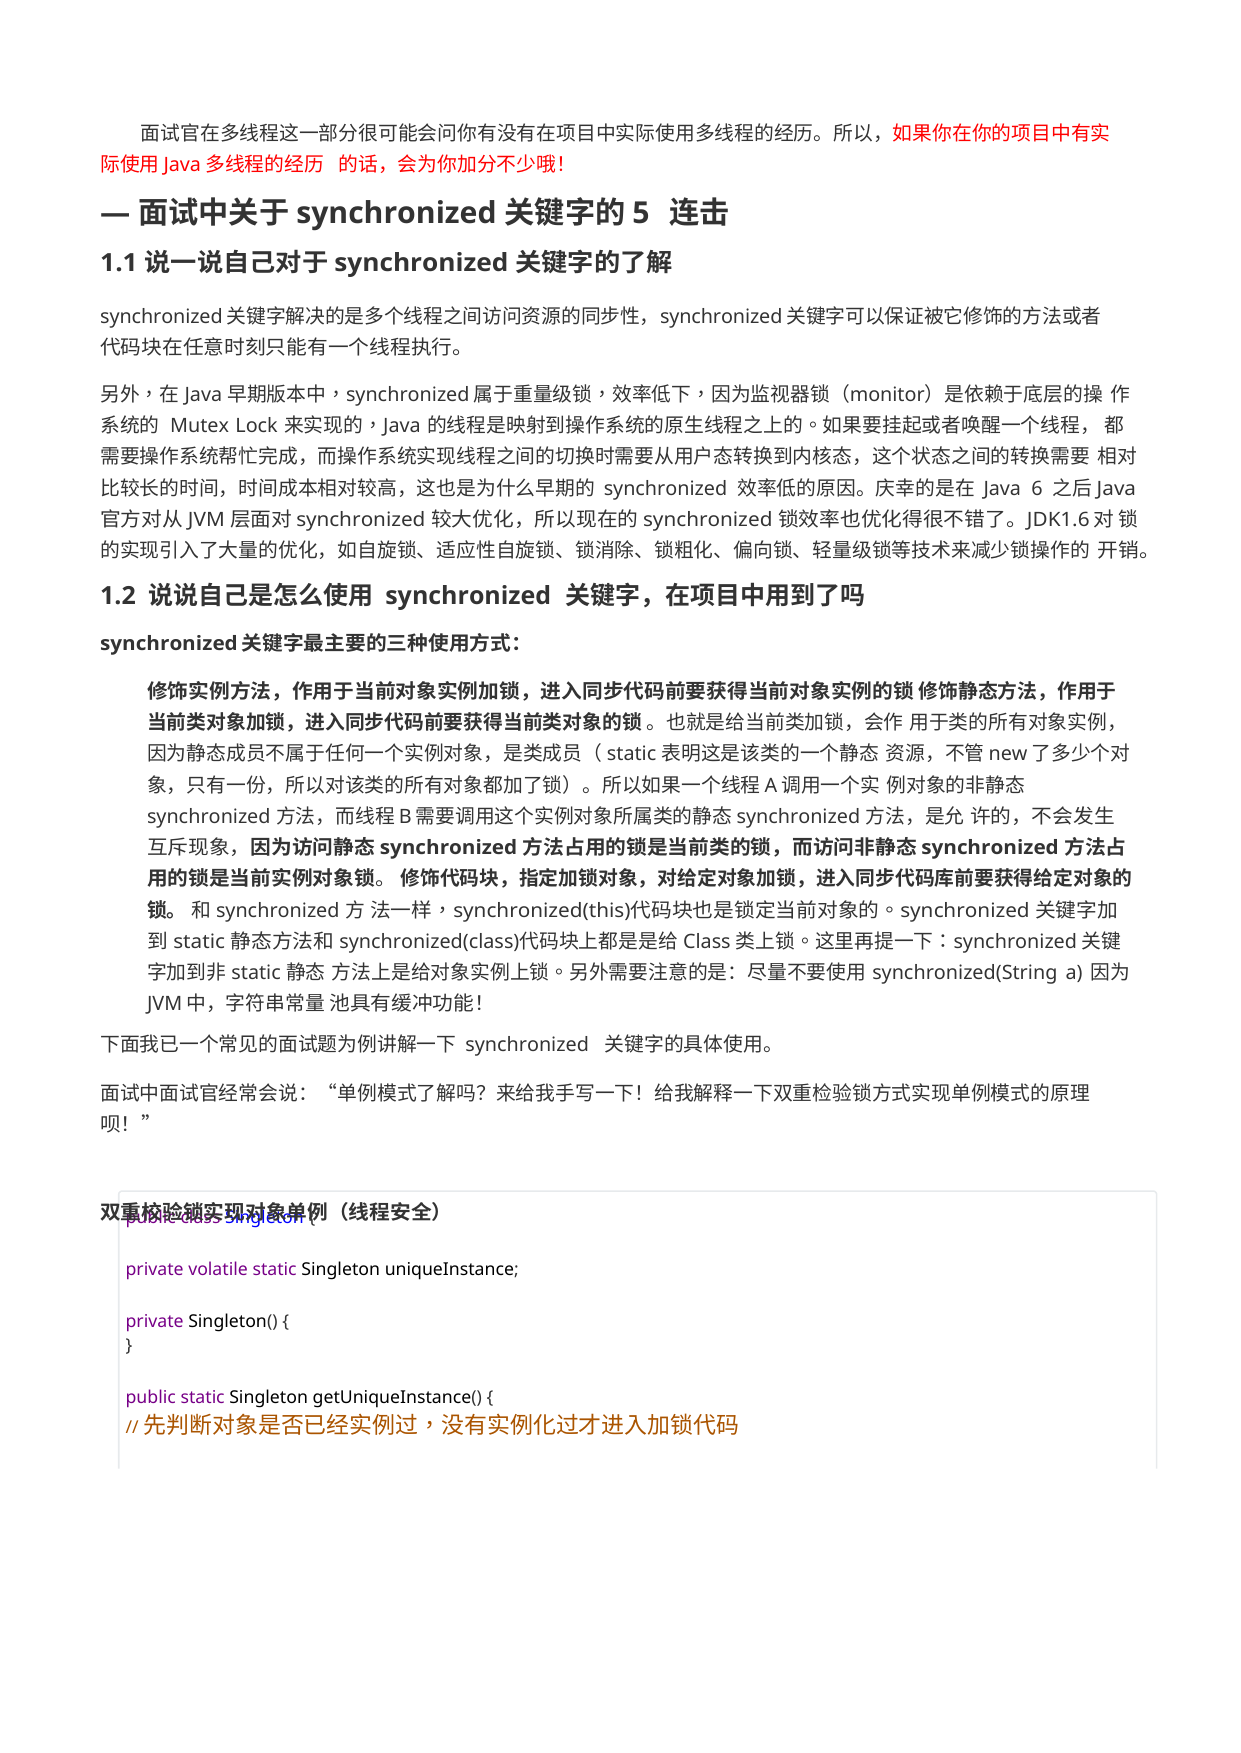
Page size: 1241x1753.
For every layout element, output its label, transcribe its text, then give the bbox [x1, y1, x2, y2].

subtitle 双重校验锁实现对象单例（线程安全） [100, 1196, 1114, 1225]
text 下面我已一个常见的面试题为例讲解一下 synchronized 关键字的具体使用。 [100, 1029, 1114, 1057]
text synchronized关键字解决的是多个线程之间访问资源的同步性，synchronized关键字可以保证被它修饰的方法或者 代码块在任意时刻只能有一个线程执行。 [100, 298, 1114, 361]
subtitle 1.2 说说自己是怎么使用 synchronized 关键字，在项目中用到了吗 [100, 576, 1114, 612]
subtitle synchronized关键字最主要的三种使用方式： [100, 627, 1114, 656]
text 另外，在 Java 早期版本中，synchronized属于重量级锁，效率低下，因为监视器锁（monitor）是依赖于底层的操 作系统的 Mutex Lock 来实现的，Java 的线程是映射到操作系统的原生线程之上的。如果要挂起或者唤醒一个线程， 都需要操作系统帮忙完成，而操作系统实现线程之间的切换时需要从用户态转换到内核态，这个状态之间的转换需要 相对比较长的时间，时间成本相对较高，这也是为什么早期的 synchronized 效率低的原因。庆幸的是在 Java 6 之后 Java 官方对从 JVM 层面对synchronized 较大优化，所以现在的 synchronized 锁效率也优化得很不错了。JDK1.6对 锁的实现引入了大量的优化，如自旋锁、适应性自旋锁、锁消除、锁粗化、偏向锁、轻量级锁等技术来减少锁操作的 开销。 [100, 376, 1141, 564]
subtitle 1.1 说一说自己对于 synchronized 关键字的了解 [100, 243, 1114, 279]
subtitle — 面试中关于 synchronized 关键字的 5 连击 [100, 188, 1114, 232]
text 面试中面试官经常会说：“单例模式了解吗？来给我手写一下！给我解释一下双重检验锁方式实现单例模式的原理 呗！” [100, 1075, 1114, 1137]
text 修饰实例方法，作用于当前对象实例加锁，进入同步代码前要获得当前对象实例的锁 修饰静态方法，作用于当前类对象加锁，进入同步代码前要获得当前类对象的锁 。也就是给当前类加锁，会作 用于类的所有对象实例，因为静态成员不属于任何一个实例对象，是类成员（ static 表明这是该类的一个静态 资源，不管new了多少个对象，只有一份，所以对该类的所有对象都加了锁）。所以如果一个线程A调用一个实 例对象的非静态 synchronized 方法，而线程B需要调用这个实例对象所属类的静态 synchronized 方法，是允 许的，不会发生互斥现象，因为访问静态 synchronized 方法占用的锁是当前类的锁，而访问非静态 synchronized 方法占用的锁是当前实例对象锁。 修饰代码块，指定加锁对象，对给定对象加锁，进入同步代码库前要获得给定对象的锁。 和 synchronized 方 法一样，synchronized(this)代码块也是锁定当前对象的。synchronized 关键字加到 static 静态方法和 synchronized(class)代码块上都是是给 Class 类上锁。这里再提一下：synchronized关键字加到非 static 静态 方法上是给对象实例上锁。另外需要注意的是：尽量不要使用 synchronized(String a) 因为JVM中，字符串常量 池具有缓冲功能！ [147, 673, 1134, 1017]
text 面试官在多线程这一部分很可能会问你有没有在项目中实际使用多线程的经历。所以，如果你在你的项目中有实 际使用Java多线程的经历 的话，会为你加分不少哦！ [100, 115, 1134, 178]
